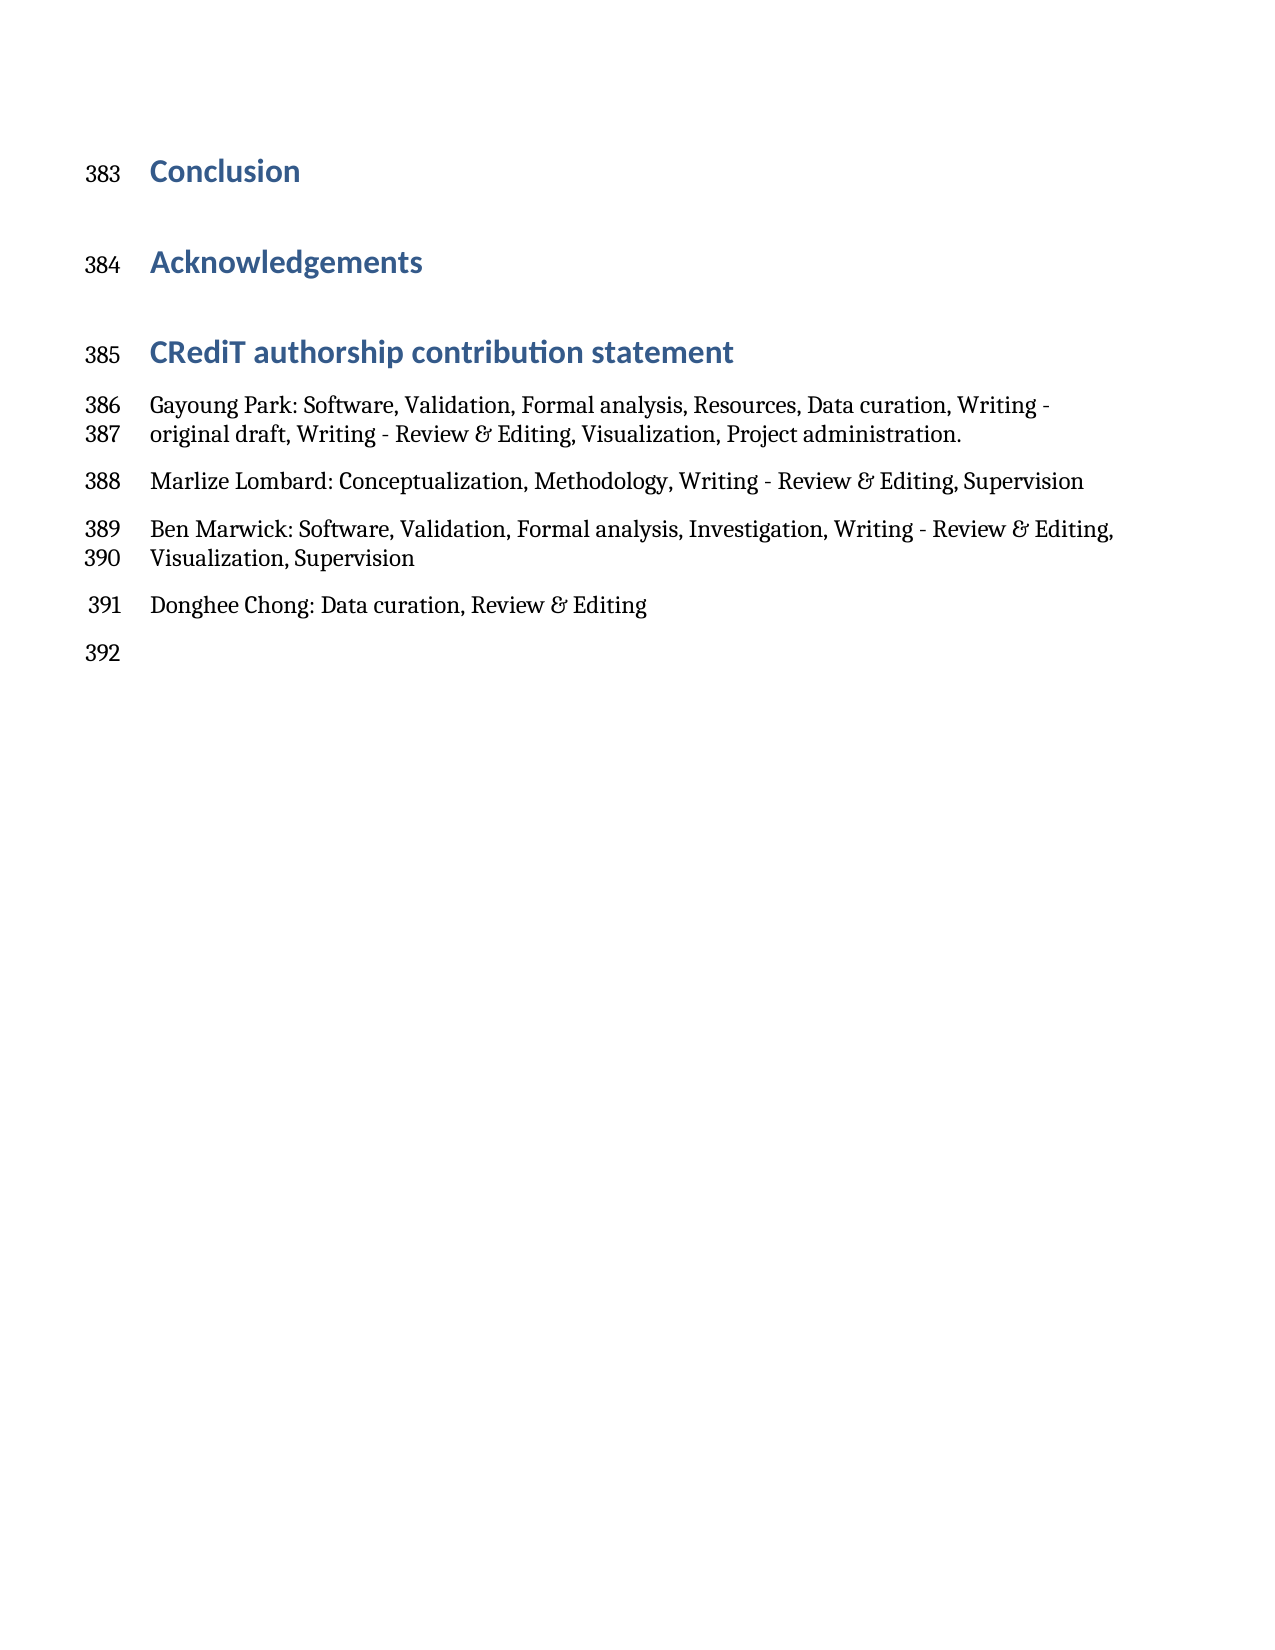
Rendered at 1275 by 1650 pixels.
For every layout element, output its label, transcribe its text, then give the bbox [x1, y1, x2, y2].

text Marlize Lombard: Conceptualization, Methodology, Writing - Review & Editing, Supervision [150, 467, 1125, 496]
text Donghee Chong: Data curation, Review & Editing [150, 591, 1125, 620]
subtitle Conclusion [150, 150, 1125, 191]
subtitle Acknowledgements [150, 241, 1125, 281]
subtitle CRediT authorship contribution statement [150, 331, 1125, 372]
text Ben Marwick: Software, Validation, Formal analysis, Investigation, Writing - Review & Editing, Visualization, Supervision [150, 515, 1125, 572]
text Gayoung Park: Software, Validation, Formal analysis, Resources, Data curation, Writing - original draft, Writing - Review & Editing, Visualization, Project administration. [150, 391, 1125, 448]
